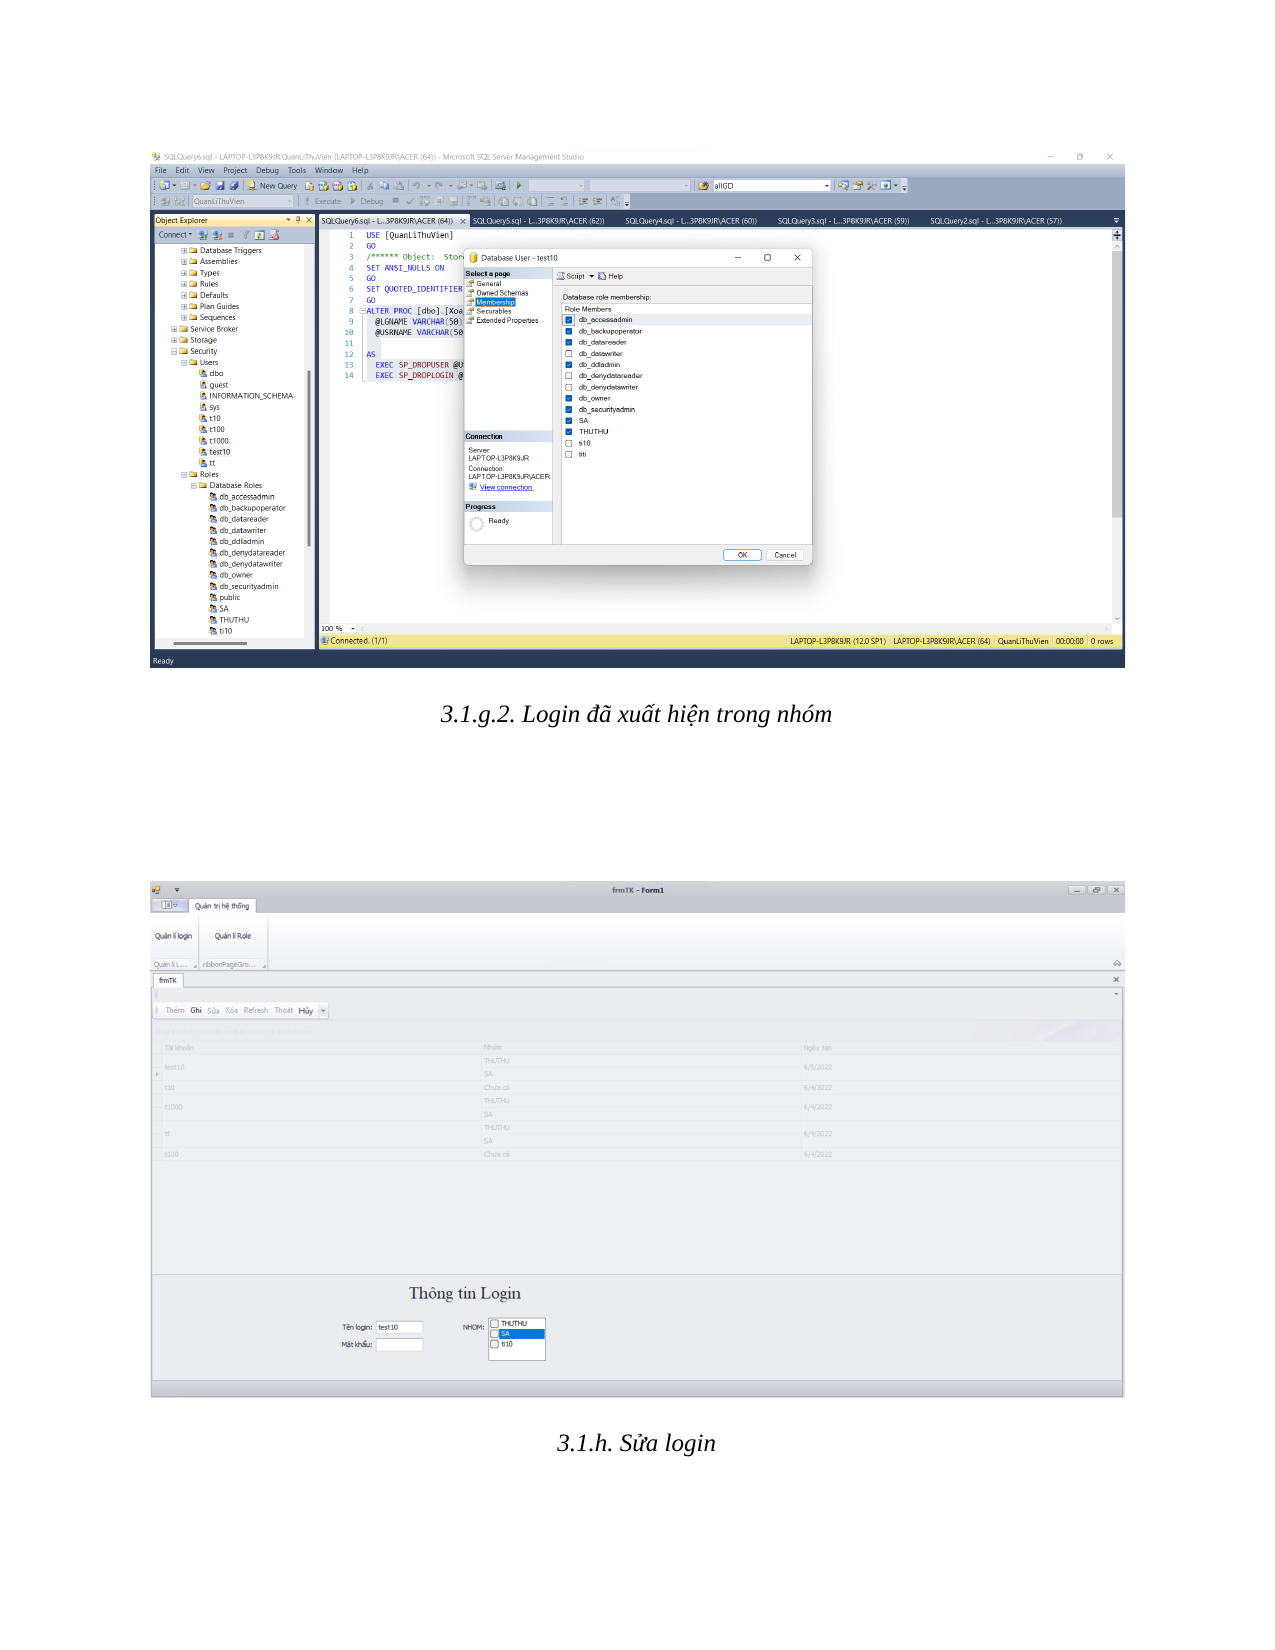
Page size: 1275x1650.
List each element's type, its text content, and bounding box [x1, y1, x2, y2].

text 3.1.g.2. Login đã xuất hiện trong nhóm [150, 699, 1125, 727]
picture [150, 150, 1125, 668]
picture [150, 881, 1125, 1398]
text 3.1.h. Sửa login [150, 1428, 1125, 1457]
